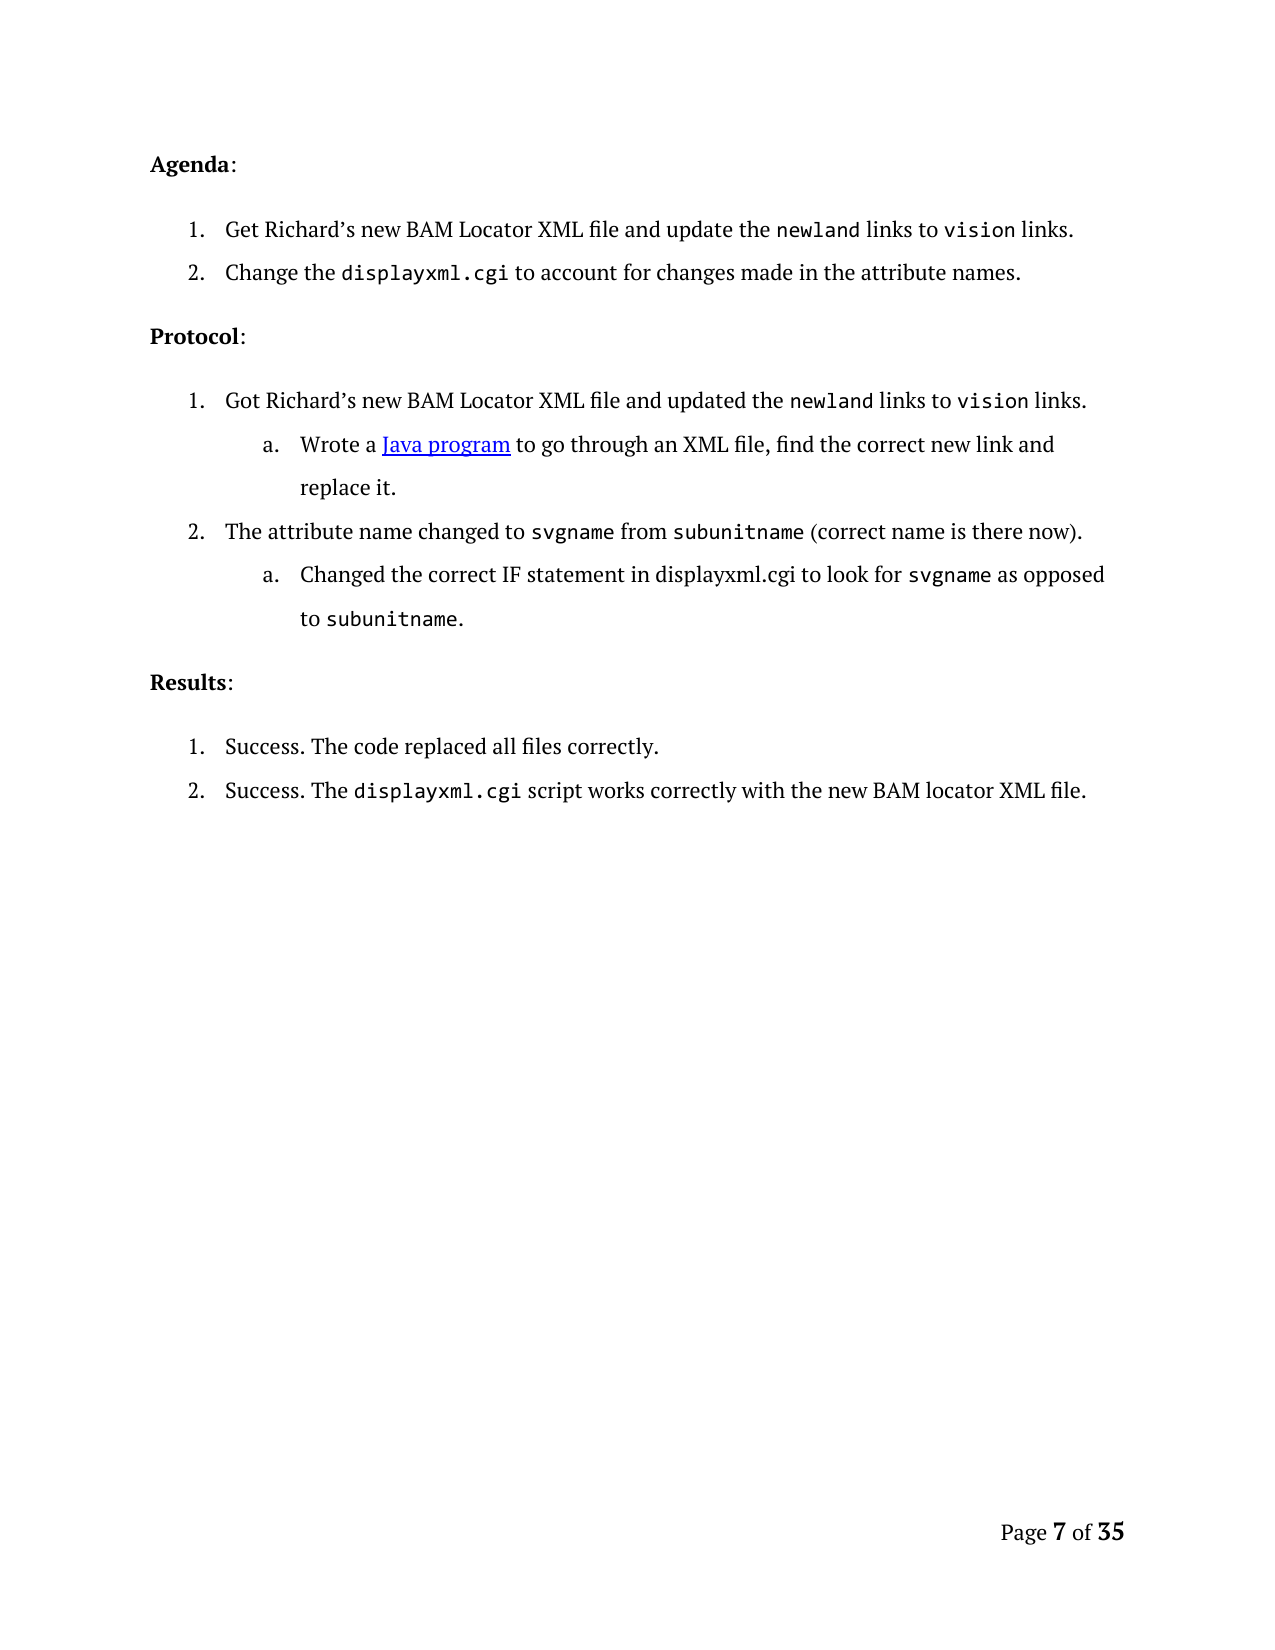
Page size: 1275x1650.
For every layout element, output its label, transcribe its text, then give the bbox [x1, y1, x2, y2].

list Got Richard’s new BAM Locator XML file and updated the newland links to vision links. [187, 386, 1125, 415]
text Agenda: [150, 150, 1125, 179]
list Success. The displayxml.cgi script works correctly with the new BAM locator XML file. [187, 775, 1125, 804]
list The attribute name changed to svgname from subunitname (correct name is there now). [187, 517, 1125, 546]
text Protocol: [150, 322, 1125, 351]
list Wrote a Java program to go through an XML file, find the correct new link and replace it. [262, 430, 1125, 502]
text Results: [150, 668, 1125, 697]
list Get Richard’s new BAM Locator XML file and update the newland links to vision links. [187, 214, 1125, 243]
list Changed the correct IF statement in displayxml.cgi to look for svgname as opposed to subunitname. [262, 560, 1125, 632]
list Change the displayxml.cgi to account for changes made in the attribute names. [187, 258, 1125, 287]
list Success. The code replaced all files correctly. [187, 732, 1125, 761]
